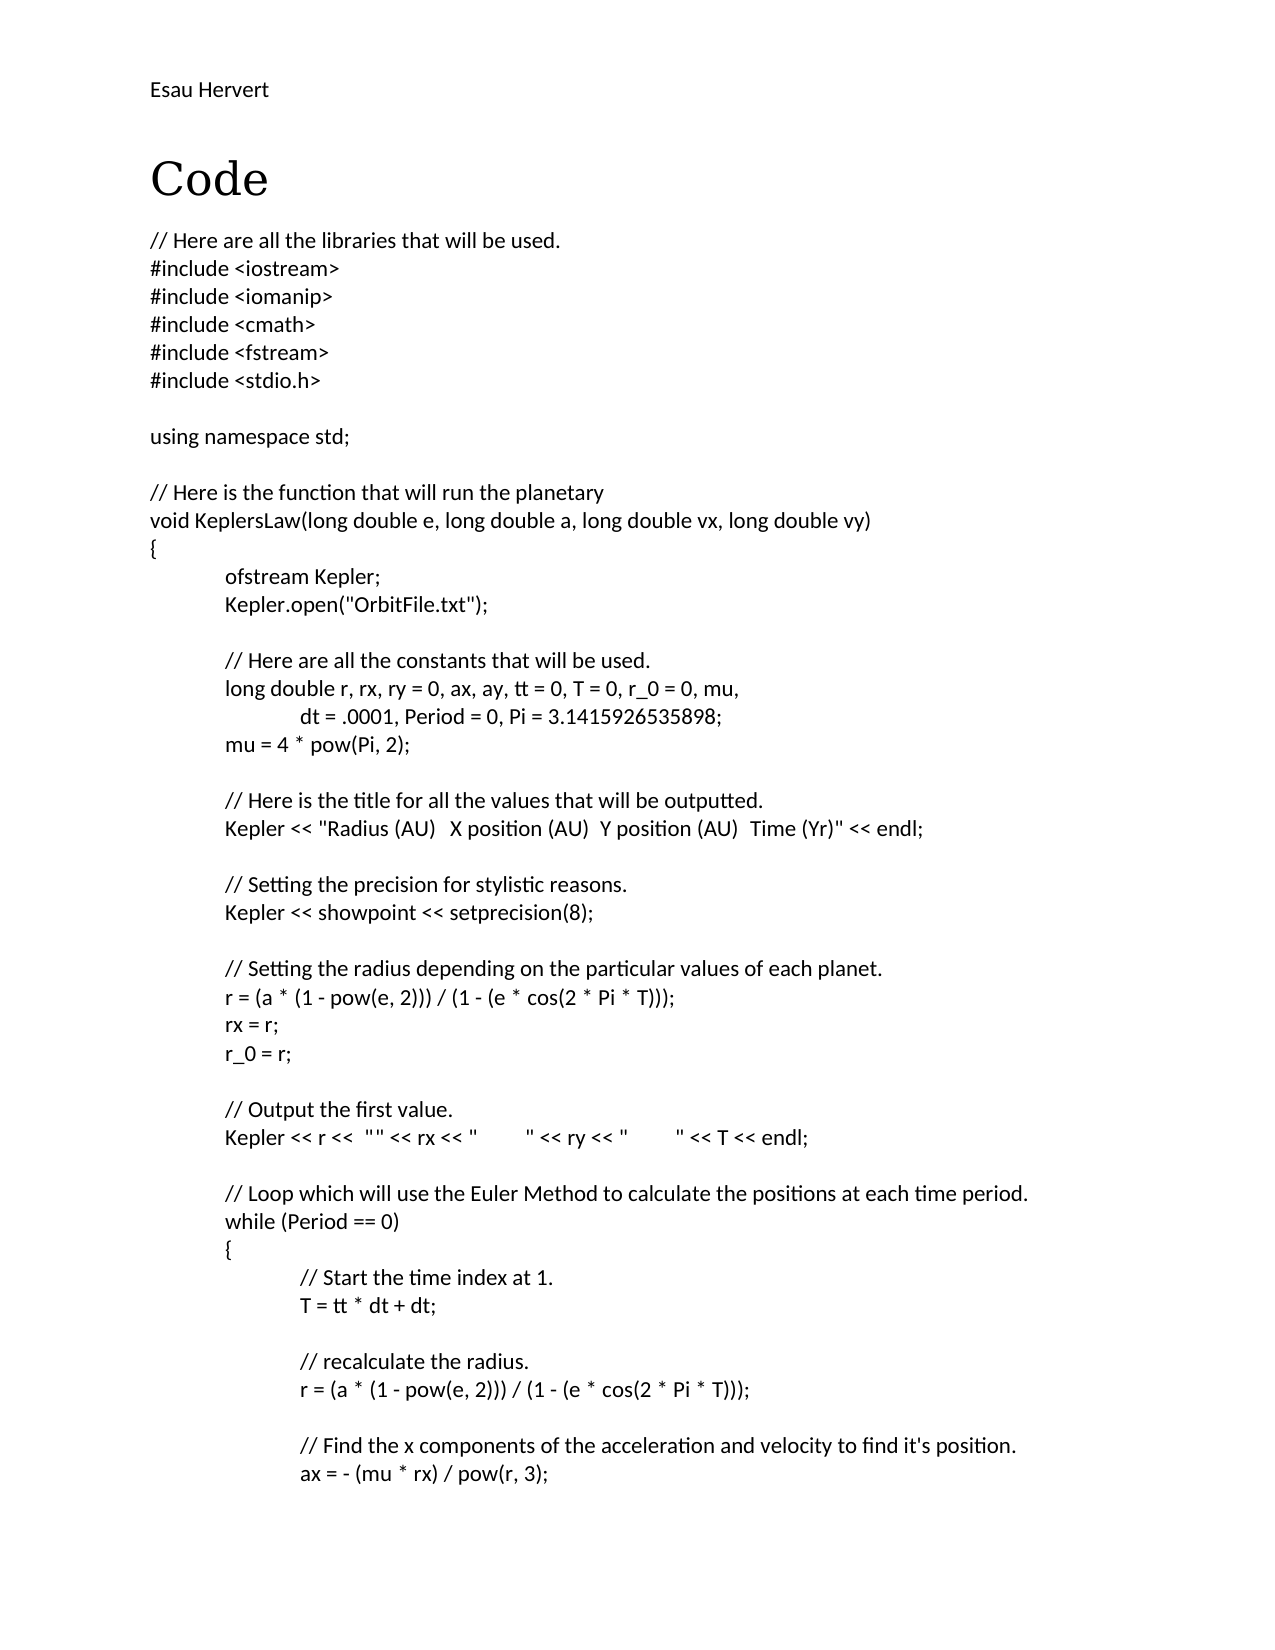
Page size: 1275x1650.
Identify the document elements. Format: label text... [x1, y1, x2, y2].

text Kepler.open("OrbitFile.txt"); [150, 590, 1125, 618]
text // recalculate the radius. [150, 1347, 1125, 1375]
text { [150, 534, 1125, 562]
text using namespace std; [150, 422, 1125, 450]
text // Here is the function that will run the planetary [150, 478, 1125, 506]
text Kepler << showpoint << setprecision(8); [150, 898, 1125, 927]
text // Here is the title for all the values that will be outputted. [150, 786, 1125, 814]
text T = tt * dt + dt; [150, 1291, 1125, 1319]
text while (Period == 0) [150, 1207, 1125, 1235]
text void KeplersLaw(long double e, long double a, long double vx, long double vy) [150, 506, 1125, 534]
text Code [150, 150, 1125, 205]
text // Here are all the libraries that will be used. [150, 226, 1125, 254]
text #include <iomanip> [150, 282, 1125, 310]
text // Setting the precision for stylistic reasons. [150, 871, 1125, 898]
text // Start the time index at 1. [150, 1263, 1125, 1291]
text ofstream Kepler; [150, 562, 1125, 590]
text // Here are all the constants that will be used. [150, 646, 1125, 674]
text mu = 4 * pow(Pi, 2); [150, 730, 1125, 758]
text rx = r; [150, 1011, 1125, 1039]
text // Output the first value. [150, 1095, 1125, 1123]
text r = (a * (1 - pow(e, 2))) / (1 - (e * cos(2 * Pi * T))); [150, 1375, 1125, 1403]
text Kepler << r << " " << rx << " " << ry << " " << T << endl; [150, 1123, 1125, 1151]
text { [150, 1235, 1125, 1263]
text ax = - (mu * rx) / pow(r, 3); [150, 1459, 1125, 1487]
text #include <cmath> [150, 310, 1125, 338]
text #include <iostream> [150, 254, 1125, 282]
text // Find the x components of the acceleration and velocity to find it's position. [150, 1431, 1125, 1459]
text // Setting the radius depending on the particular values of each planet. [150, 954, 1125, 983]
text dt = .0001, Period = 0, Pi = 3.1415926535898; [150, 702, 1125, 730]
text r_0 = r; [150, 1039, 1125, 1067]
text long double r, rx, ry = 0, ax, ay, tt = 0, T = 0, r_0 = 0, mu, [150, 674, 1125, 702]
text #include <fstream> [150, 338, 1125, 366]
text // Loop which will use the Euler Method to calculate the positions at each time period. [150, 1179, 1125, 1207]
text r = (a * (1 - pow(e, 2))) / (1 - (e * cos(2 * Pi * T))); [150, 983, 1125, 1011]
text #include <stdio.h> [150, 366, 1125, 394]
text Kepler << "Radius (AU) X position (AU) Y position (AU) Time (Yr)" << endl; [150, 814, 1125, 842]
